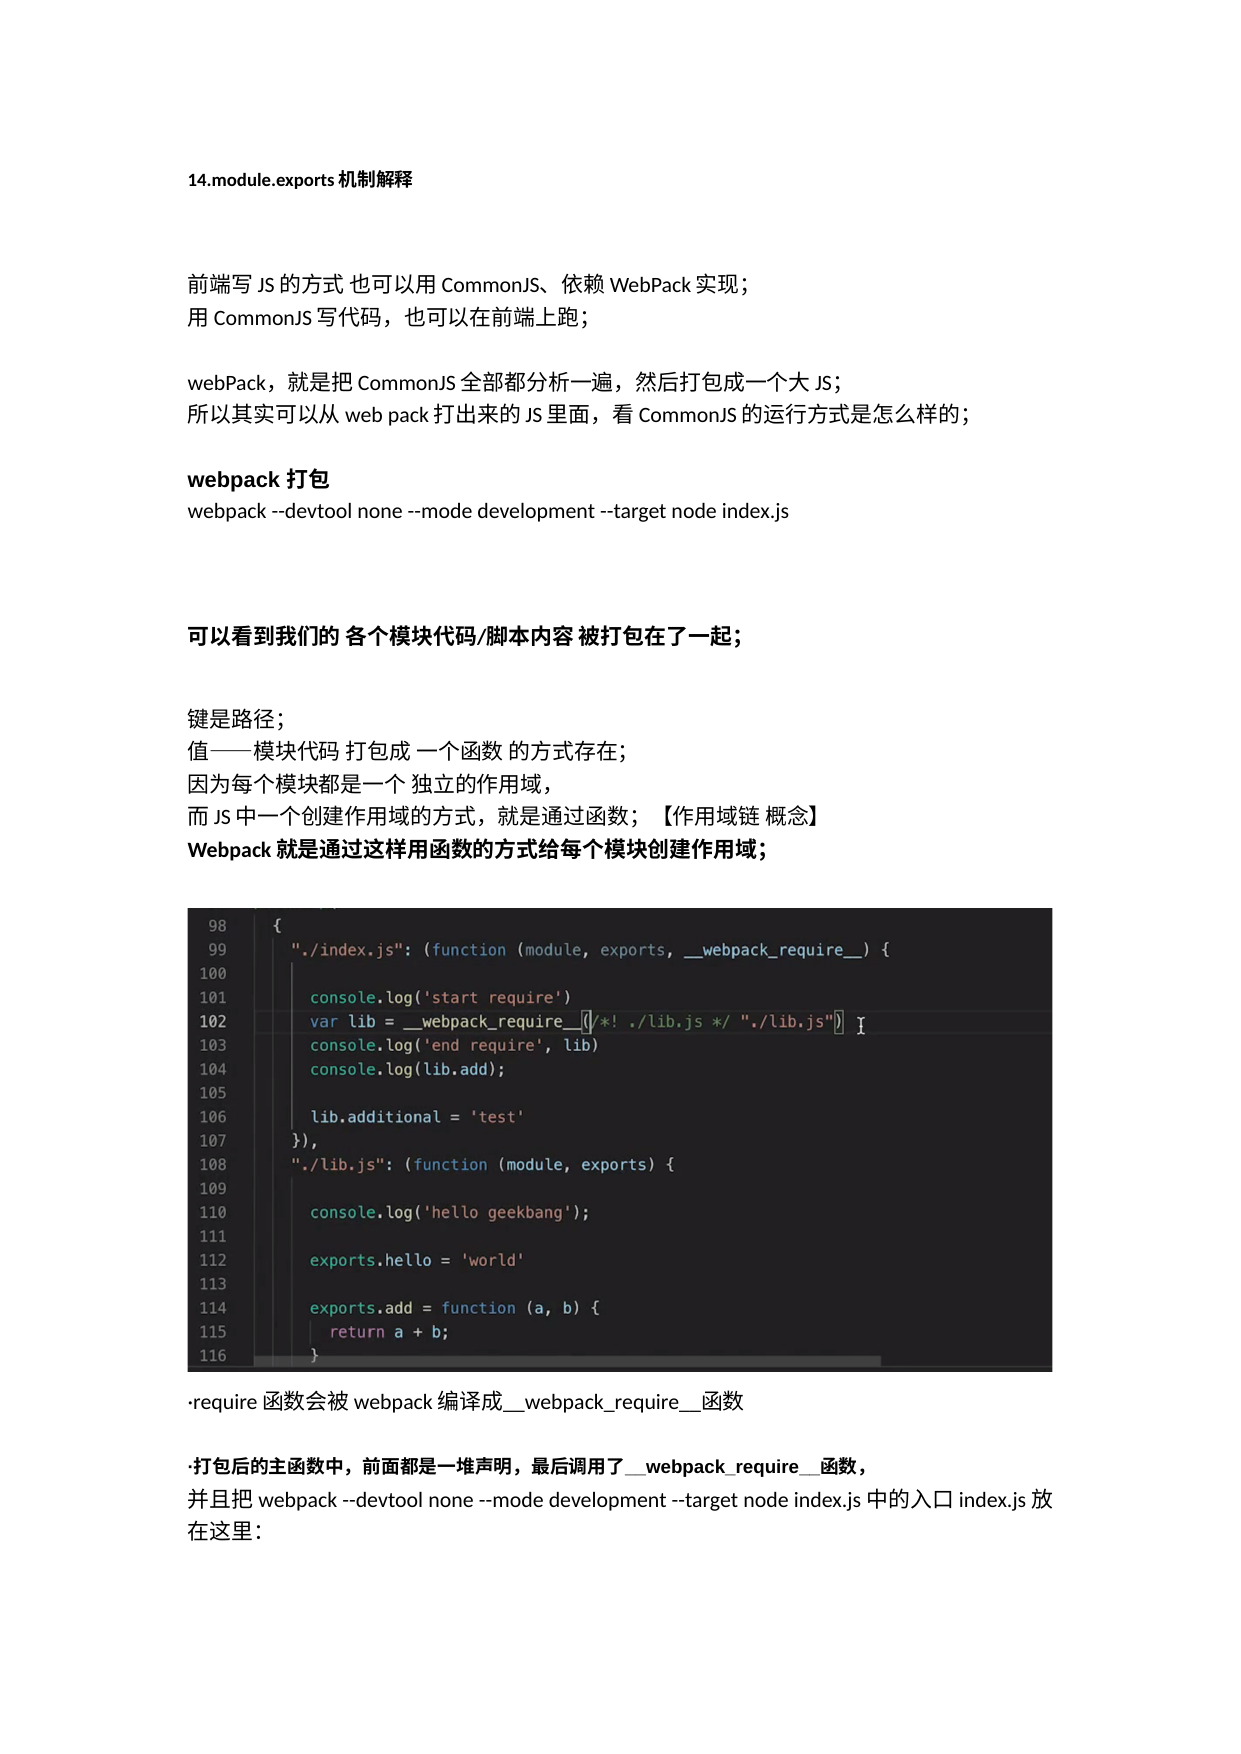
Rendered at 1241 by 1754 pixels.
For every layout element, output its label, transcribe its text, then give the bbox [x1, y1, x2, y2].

text ·require函数会被webpack编译成__webpack_require__函数 [187, 1384, 1053, 1416]
text 因为每个模块都是一个 独立的作用域， [187, 766, 1053, 799]
subtitle webpack 打包 [187, 462, 1053, 494]
subtitle 可以看到我们的 各个模块代码/脚本内容 被打包在了一起； [187, 619, 1053, 651]
picture [187, 908, 1053, 1372]
subtitle Webpack就是通过这样用函数的方式给每个模块创建作用域； [187, 831, 1053, 864]
subtitle ·打包后的主函数中，前面都是一堆声明，最后调用了__webpack_require__函数， [187, 1449, 1053, 1481]
text 键是路径； [187, 701, 1053, 734]
text 前端写JS的方式 也可以用CommonJS、依赖WebPack实现； [187, 267, 1053, 299]
text 而JS中一个创建作用域的方式，就是通过函数；【作用域链 概念】 [187, 799, 1053, 831]
subtitle 14.module.exports机制解释 [187, 162, 1053, 194]
text webPack，就是把CommonJS全部都分析一遍，然后打包成一个大JS； [187, 364, 1053, 397]
text 值——模块代码 打包成 一个函数 的方式存在； [187, 734, 1053, 766]
text 所以其实可以从web pack打出来的JS里面，看CommonJS的运行方式是怎么样的； [187, 397, 1053, 429]
text webpack --devtool none --mode development --target node index.js [187, 494, 1053, 527]
text 用CommonJS写代码，也可以在前端上跑； [187, 299, 1053, 332]
text 并且把webpack --devtool none --mode development --target node index.js中的入口index.js放在这里： [187, 1481, 1053, 1546]
